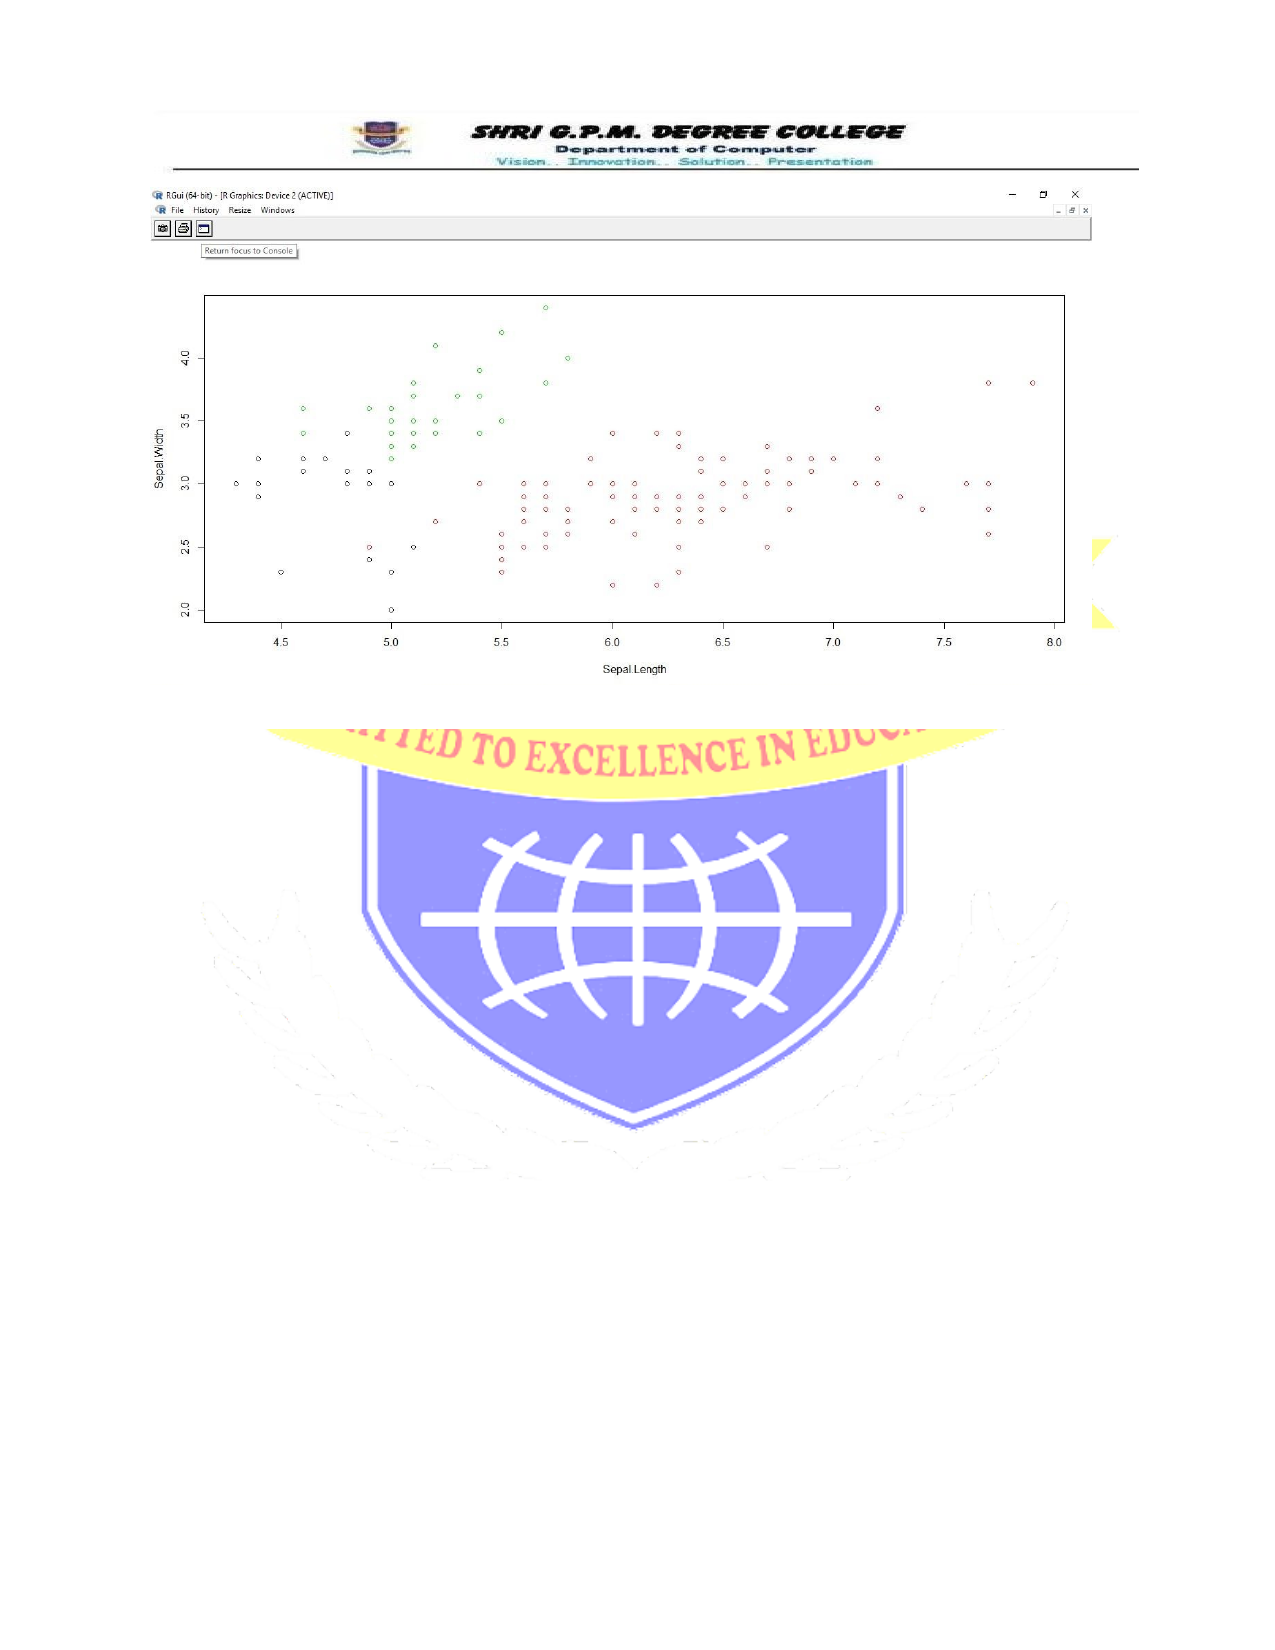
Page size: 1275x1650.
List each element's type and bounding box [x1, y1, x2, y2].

picture [150, 187, 1127, 1324]
picture [153, 110, 1139, 174]
